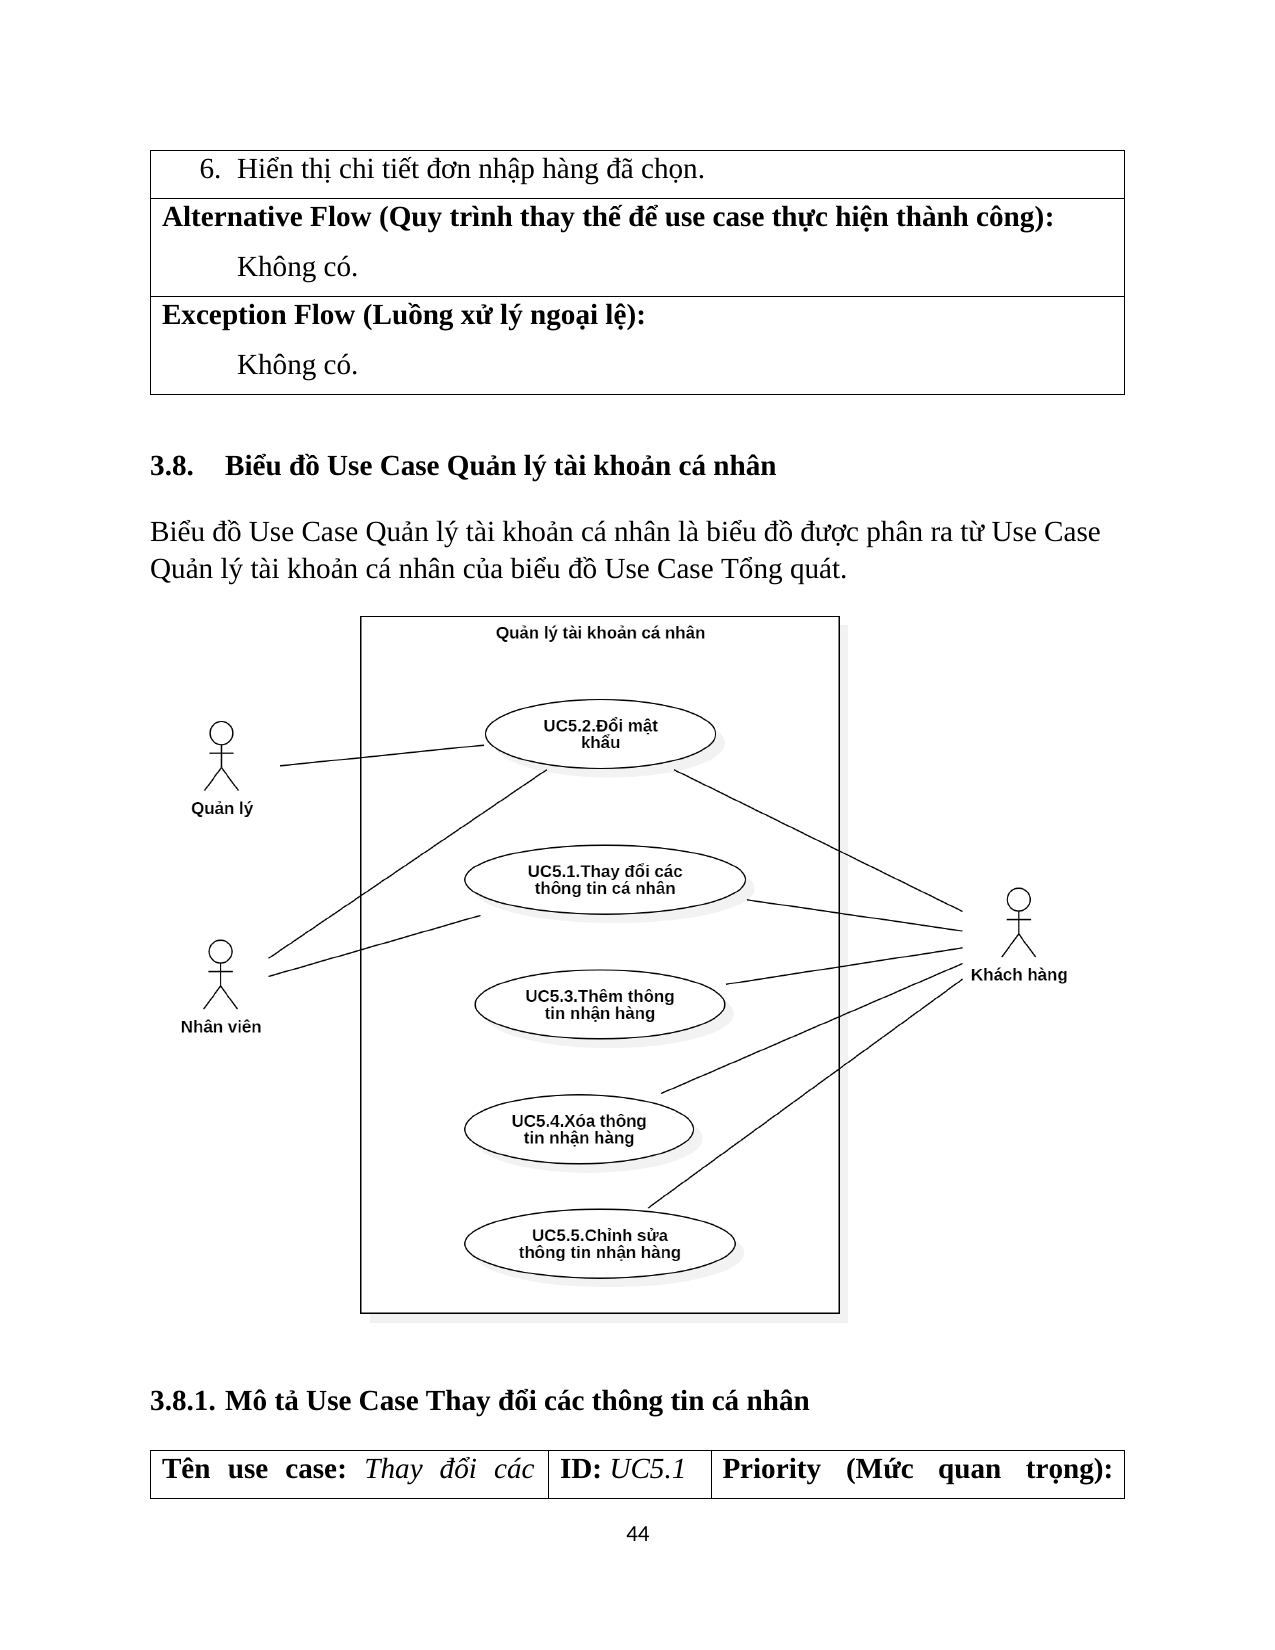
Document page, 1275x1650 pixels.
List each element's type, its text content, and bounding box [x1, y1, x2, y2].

table_header ID: UC5.1 [549, 1451, 711, 1498]
list Biểu đồ Use Case Quản lý tài khoản cá nhân [150, 448, 1125, 481]
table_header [151, 1451, 548, 1498]
picture [150, 603, 1125, 1365]
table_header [712, 1451, 1124, 1498]
text Biểu đồ Use Case Quản lý tài khoản cá nhân là biểu đồ được phân ra từ Use Case Quản lý tài khoản cá nhân của biểu đồ Use Case Tổng quát. [150, 514, 1125, 584]
table_cell Alternative Flow (Quy trình thay thế để use case thực hiện thành công): Không có. [151, 199, 1124, 296]
table_cell Exception Flow (Luồng xử lý ngoại lệ): Không có. [151, 297, 1124, 394]
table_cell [151, 151, 1124, 198]
list Mô tả Use Case Thay đổi các thông tin cá nhân [150, 1383, 1125, 1417]
